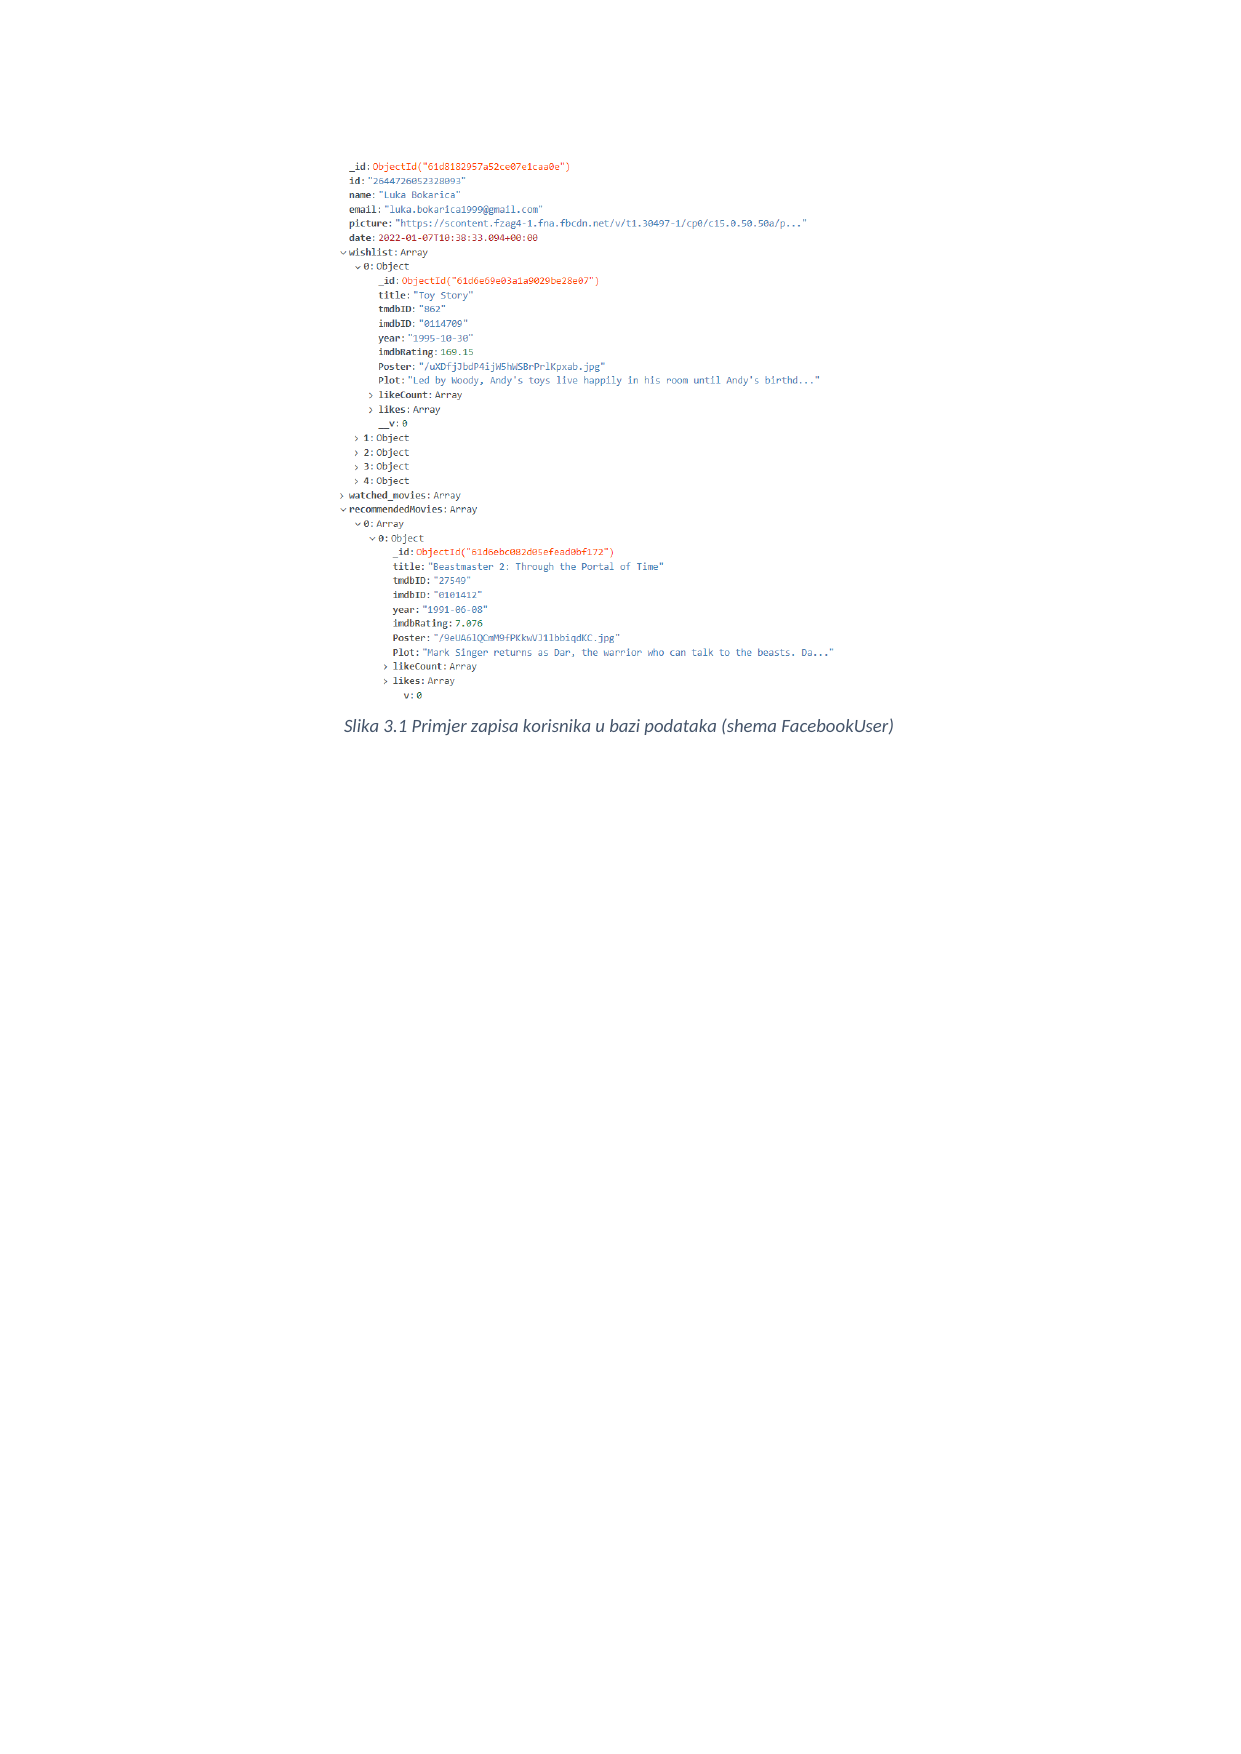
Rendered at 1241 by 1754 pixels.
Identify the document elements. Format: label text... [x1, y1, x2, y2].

picture [307, 150, 933, 699]
text Slika 3.1 Primjer zapisa korisnika u bazi podataka (shema FacebookUser) [150, 714, 1090, 737]
